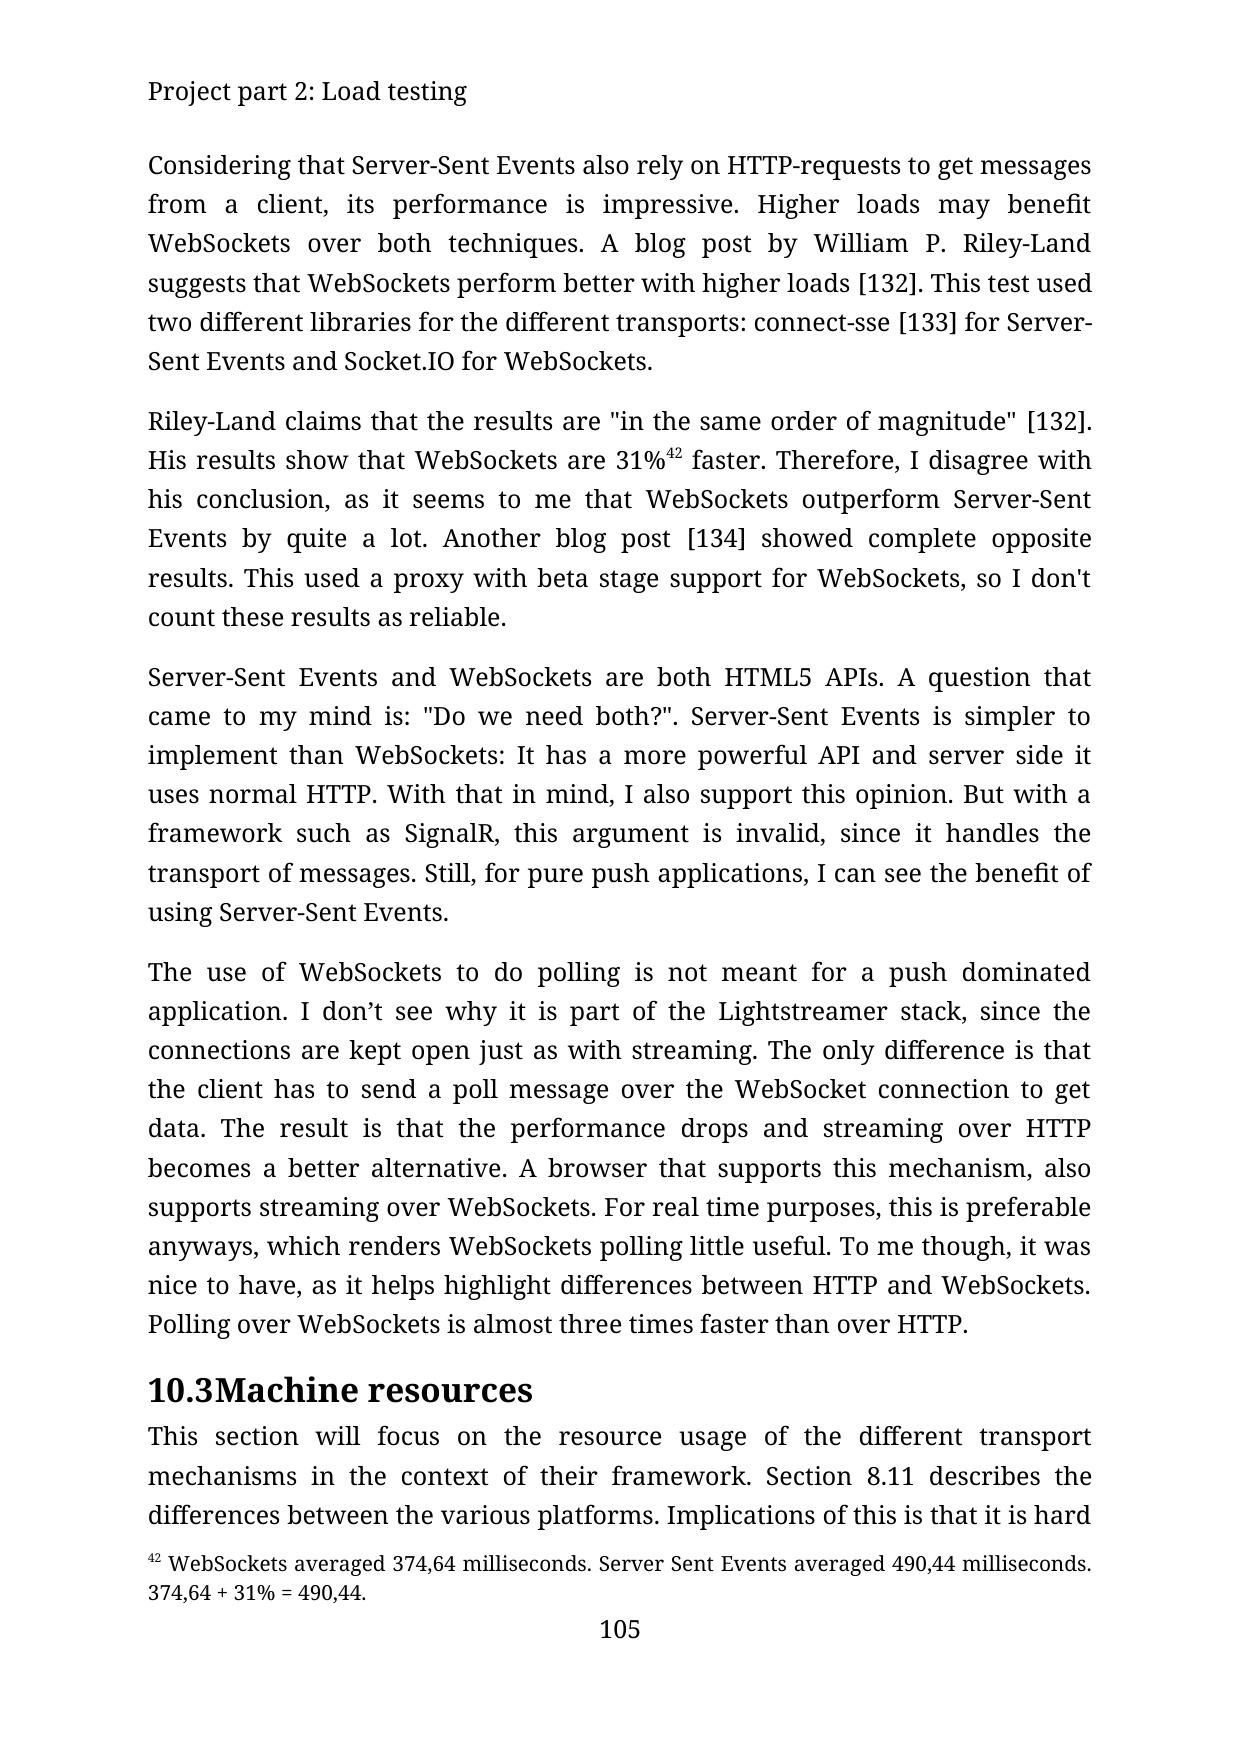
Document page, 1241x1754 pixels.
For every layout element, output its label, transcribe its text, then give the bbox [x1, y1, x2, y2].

text Server-Sent Events and WebSockets are both HTML5 APIs. A question that came to my mind is: "Do we need both?". Server-Sent Events is simpler to implement than WebSockets: It has a more powerful API and server side it uses normal HTTP. With that in mind, I also support this opinion. But with a framework such as SignalR, this argument is invalid, since it handles the transport of messages. Still, for pure push applications, I can see the benefit of using Server-Sent Events. [148, 659, 1092, 928]
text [148, 1419, 1092, 1531]
text The use of WebSockets to do polling is not meant for a push dominated application. I don’t see why it is part of the Lightstreamer stack, since the connections are kept open just as with streaming. The only difference is that the client has to send a poll message over the WebSocket connection to get data. The result is that the performance drops and streaming over HTTP becomes a better alternative. A browser that supports this mechanism, also supports streaming over WebSockets. For real time purposes, this is preferable anyways, which renders WebSockets polling little useful. To me though, it was nice to have, as it helps highlight differences between HTTP and WebSockets. Polling over WebSockets is almost three times faster than over HTTP. [148, 954, 1092, 1341]
text Riley-Land claims that the results are "in the same order of magnitude" [132]. His results show that WebSockets are 31% faster. Therefore, I disagree with his conclusion, as it seems to me that WebSockets outperform Server-Sent Events by quite a lot. Another blog post [134] showed complete opposite results. This used a proxy with beta stage support for WebSockets, so I don't count these results as reliable. [148, 403, 1092, 633]
text Considering that Server-Sent Events also rely on HTTP-requests to get messages from a client, its performance is impressive. Higher loads may benefit WebSockets over both techniques. A blog post by William P. Riley-Land suggests that WebSockets perform better with higher loads [132]. This test used two different libraries for the different transports: connect-sse [133] for Server-Sent Events and Socket.IO for WebSockets. [148, 148, 1092, 378]
subtitle Machine resources [148, 1367, 1092, 1412]
